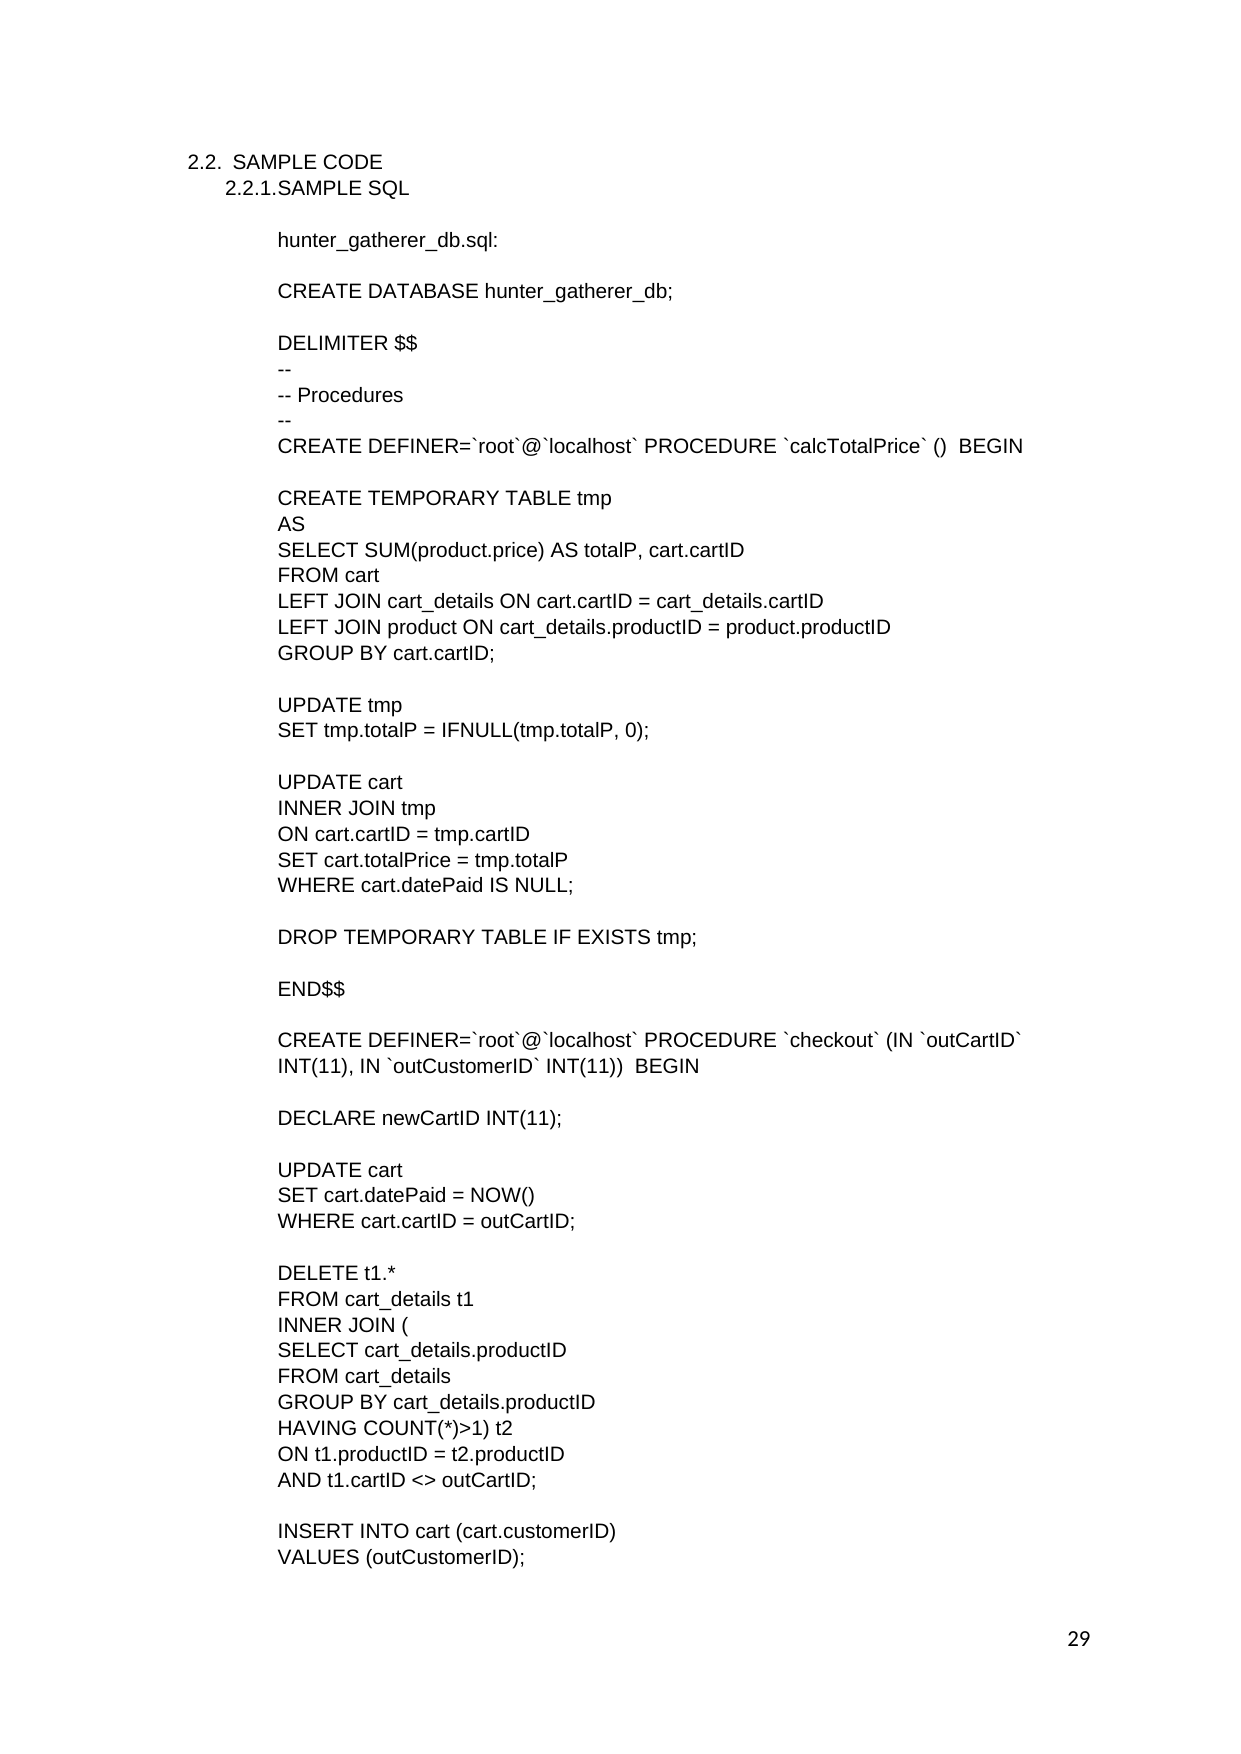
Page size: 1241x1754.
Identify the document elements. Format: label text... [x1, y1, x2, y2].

list LEFT JOIN cart_details ON cart.cartID = cart_details.cartID [277, 589, 1090, 613]
list -- Procedures [277, 382, 1090, 406]
list FROM cart [277, 563, 1090, 587]
list LEFT JOIN product ON cart_details.productID = product.productID [277, 615, 1090, 639]
list GROUP BY cart_details.productID [277, 1390, 1090, 1414]
list WHERE cart.datePaid IS NULL; [277, 873, 1090, 897]
list INNER JOIN tmp [277, 796, 1090, 820]
list HAVING COUNT(*)>1) t2 [277, 1416, 1090, 1440]
list AND t1.cartID <> outCartID; [277, 1467, 1090, 1491]
list UPDATE cart [277, 1157, 1090, 1181]
list UPDATE cart [277, 770, 1090, 794]
list INSERT INTO cart (cart.customerID) [277, 1519, 1090, 1543]
list CREATE DATABASE hunter_gatherer_db; [277, 279, 1090, 303]
list SAMPLE CODE [187, 150, 1090, 174]
list WHERE cart.cartID = outCartID; [277, 1209, 1090, 1233]
list hunter_gatherer_db.sql: [277, 227, 1090, 251]
list SET cart.datePaid = NOW() [277, 1183, 1090, 1207]
list SELECT cart_details.productID [277, 1338, 1090, 1362]
list DECLARE newCartID INT(11); [277, 1106, 1090, 1130]
list VALUES (outCustomerID); [277, 1545, 1090, 1569]
list ON t1.productID = t2.productID [277, 1442, 1090, 1466]
list INNER JOIN ( [277, 1312, 1090, 1336]
list FROM cart_details t1 [277, 1287, 1090, 1311]
list AS [277, 512, 1090, 536]
list ON cart.cartID = tmp.cartID [277, 822, 1090, 846]
list -- [277, 357, 1090, 381]
list DELIMITER $$ [277, 331, 1090, 355]
list SET cart.totalPrice = tmp.totalP [277, 847, 1090, 871]
list FROM cart_details [277, 1364, 1090, 1388]
list DROP TEMPORARY TABLE IF EXISTS tmp; [277, 925, 1090, 949]
list SELECT SUM(product.price) AS totalP, cart.cartID [277, 537, 1090, 561]
list UPDATE tmp [277, 692, 1090, 716]
list CREATE DEFINER=`root`@`localhost` PROCEDURE `checkout` (IN `outCartID` INT(11), IN `outCustomerID` INT(11)) BEGIN [277, 1028, 1090, 1078]
list GROUP BY cart.cartID; [277, 641, 1090, 665]
list END$$ [277, 977, 1090, 1001]
list SAMPLE SQL [225, 176, 1090, 200]
list CREATE DEFINER=`root`@`localhost` PROCEDURE `calcTotalPrice` () BEGIN [277, 434, 1090, 458]
list SET tmp.totalP = IFNULL(tmp.totalP, 0); [277, 718, 1090, 742]
list CREATE TEMPORARY TABLE tmp [277, 486, 1090, 510]
list -- [277, 408, 1090, 432]
list DELETE t1.* [277, 1261, 1090, 1285]
